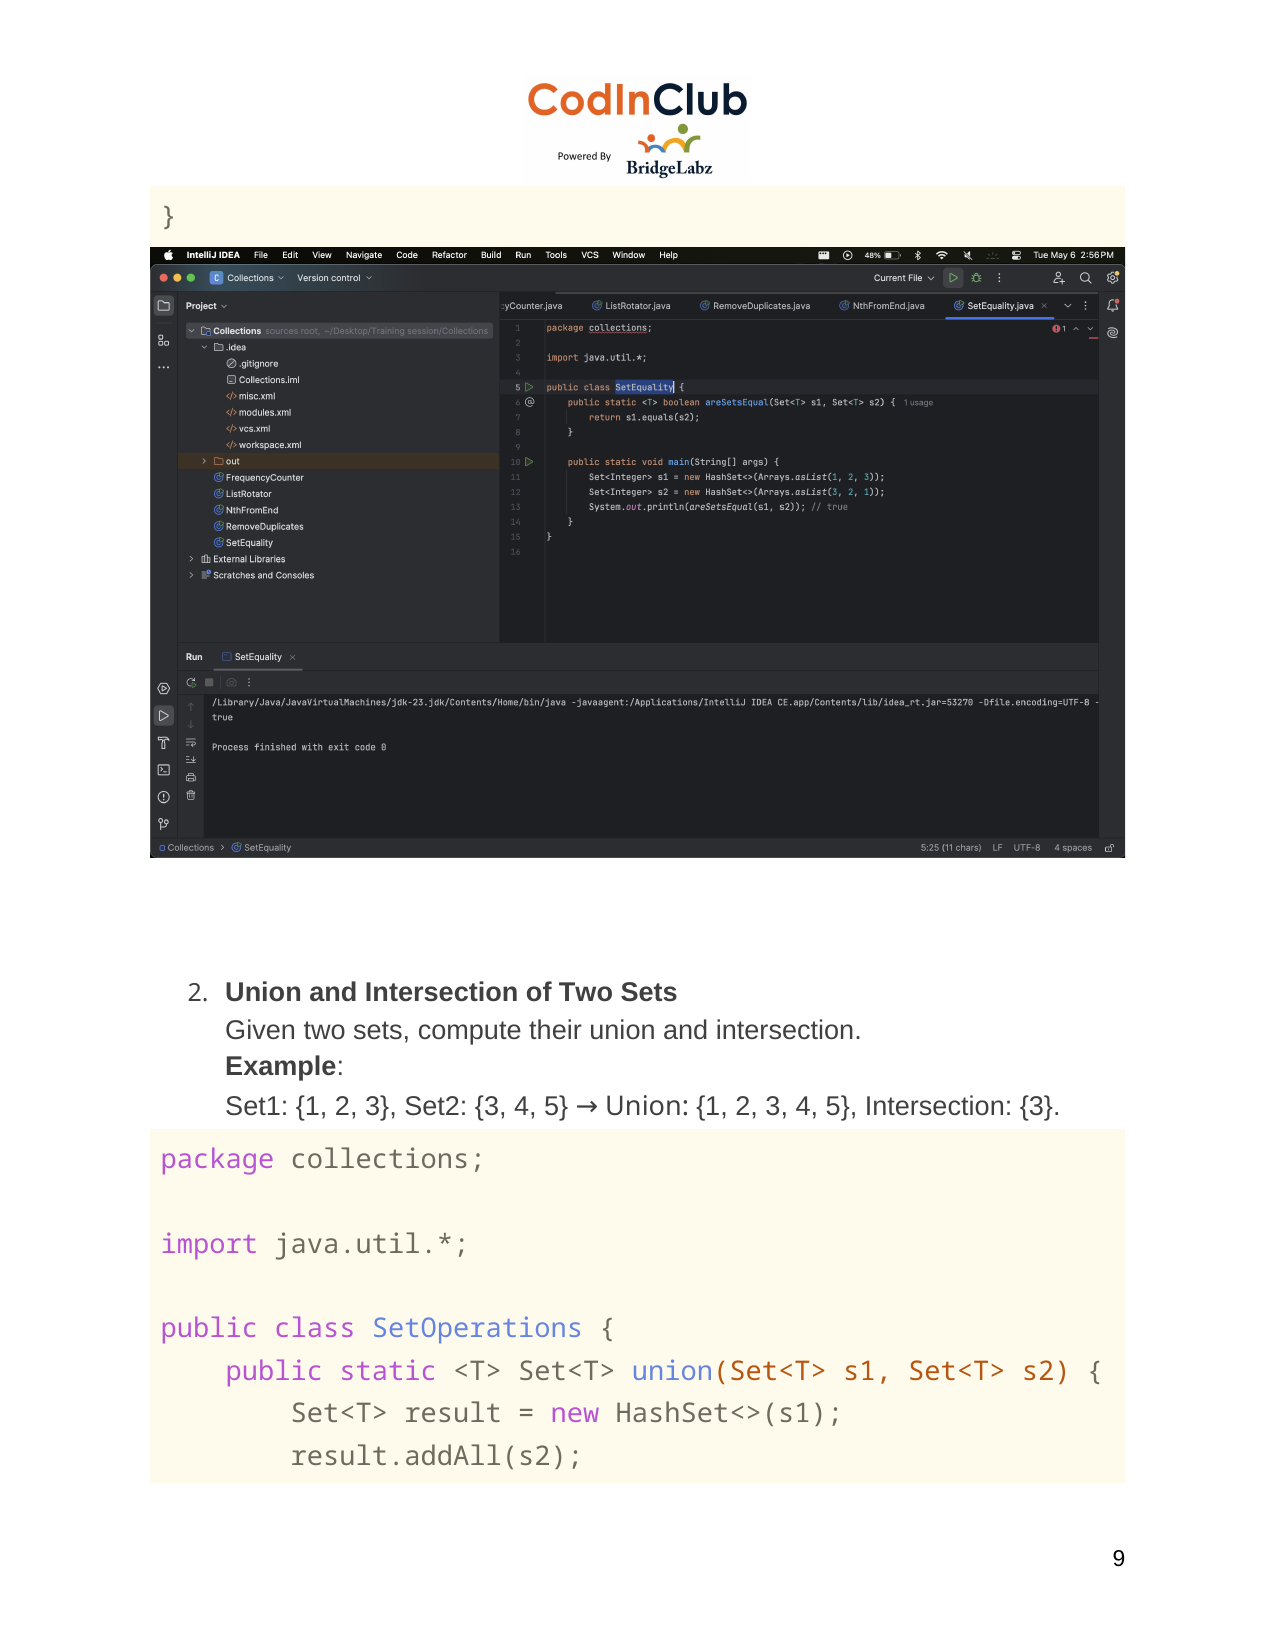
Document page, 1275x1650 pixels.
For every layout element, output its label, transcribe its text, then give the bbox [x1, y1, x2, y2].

picture [150, 247, 1125, 858]
picture [523, 75, 752, 183]
list Union and Intersection of Two Sets Given two sets, compute their union and intersection. Example: Set1: {1, 2, 3}, Set2: {3, 4, 5} → Union: {1, 2, 3, 4, 5}, Intersection: {3}. [187, 975, 1125, 1123]
